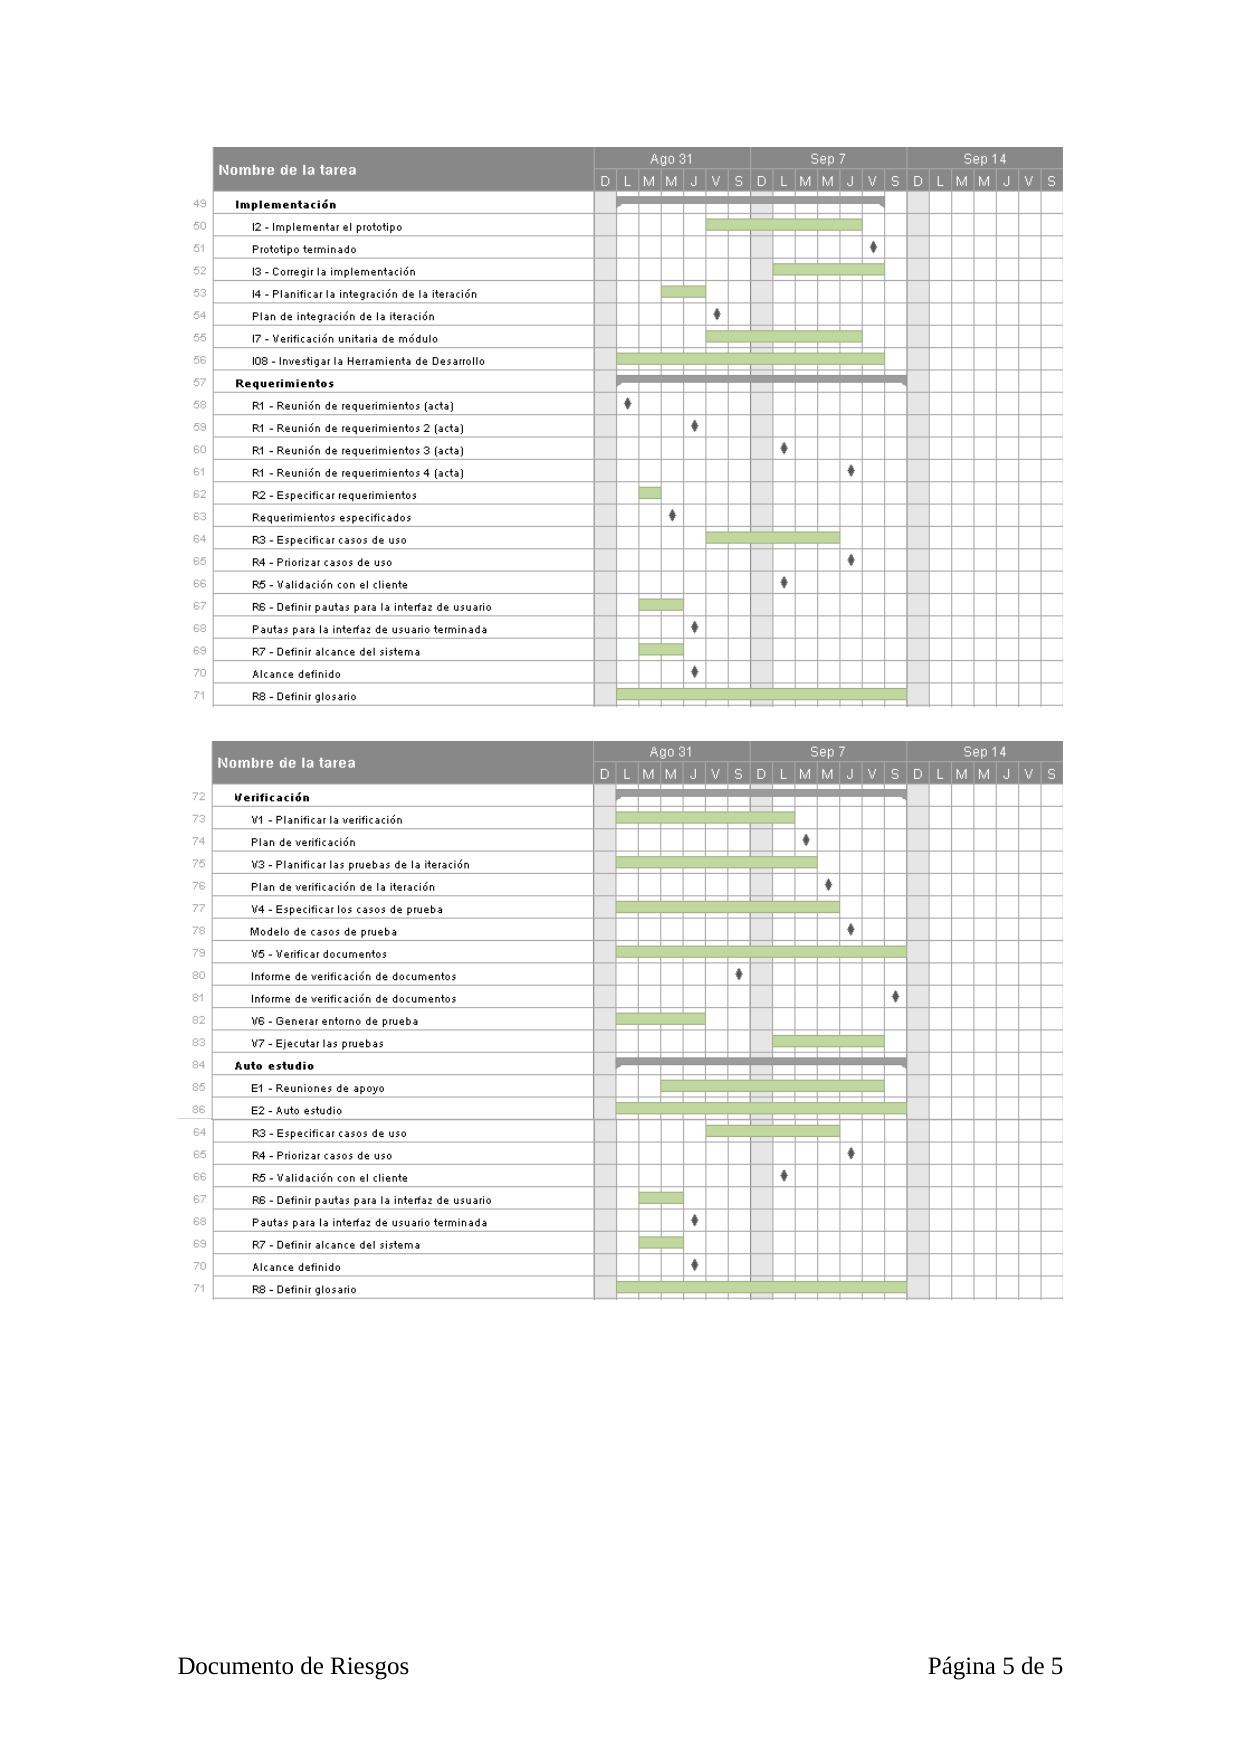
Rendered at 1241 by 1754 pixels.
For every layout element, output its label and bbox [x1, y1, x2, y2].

picture [177, 147, 1063, 707]
picture [177, 741, 1063, 1300]
